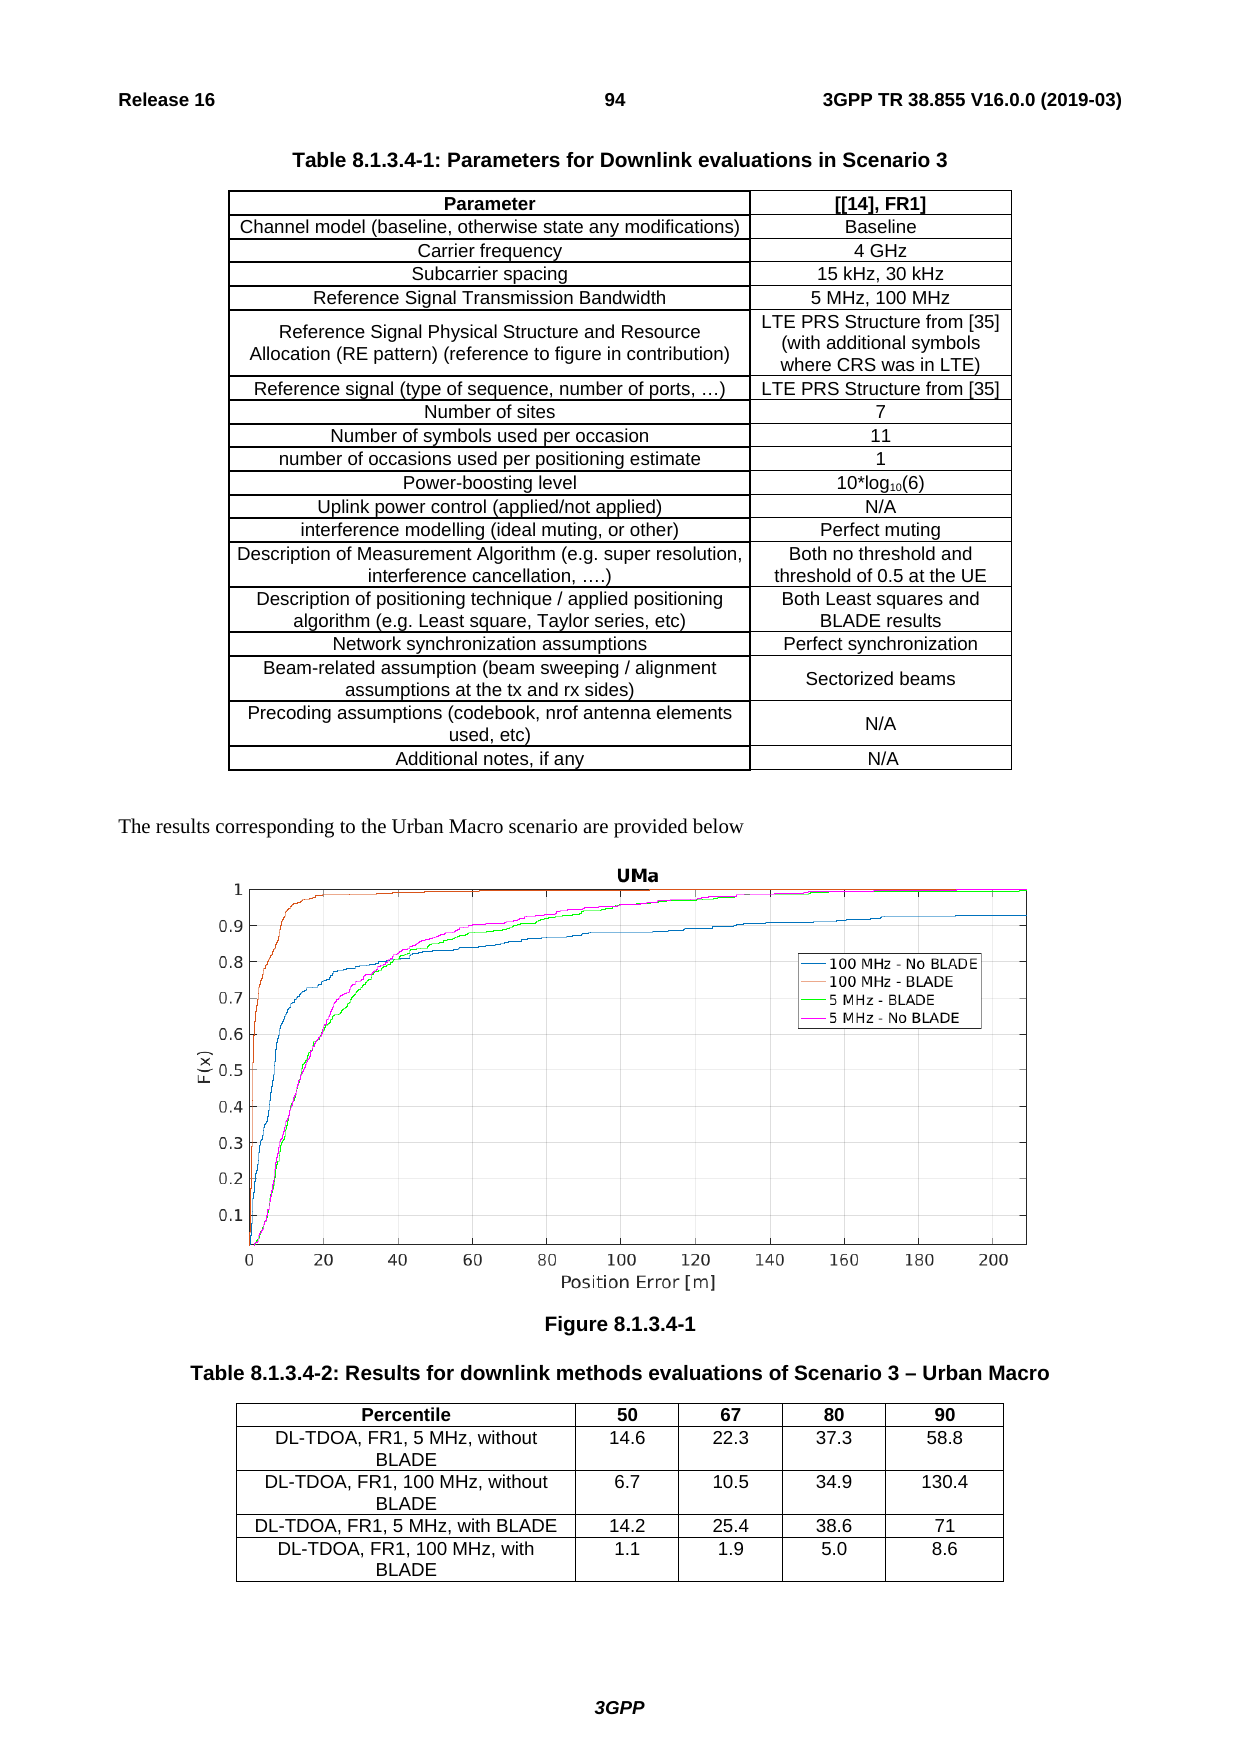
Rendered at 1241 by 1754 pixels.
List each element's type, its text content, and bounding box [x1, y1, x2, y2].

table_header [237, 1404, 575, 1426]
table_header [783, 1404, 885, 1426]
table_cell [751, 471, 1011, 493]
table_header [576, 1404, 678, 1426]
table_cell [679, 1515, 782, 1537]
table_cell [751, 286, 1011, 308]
text Figure 8.1.3.4-1 [118, 1311, 1122, 1335]
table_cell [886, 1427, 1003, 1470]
text The results corresponding to the Urban Macro scenario are provided below [118, 814, 1122, 838]
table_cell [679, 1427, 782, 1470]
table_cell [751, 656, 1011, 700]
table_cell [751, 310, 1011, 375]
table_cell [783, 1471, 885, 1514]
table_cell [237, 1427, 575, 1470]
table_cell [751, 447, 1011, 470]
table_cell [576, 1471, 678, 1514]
text Table 8.1.3.4-1: Parameters for Downlink evaluations in Scenario 3 [118, 147, 1122, 171]
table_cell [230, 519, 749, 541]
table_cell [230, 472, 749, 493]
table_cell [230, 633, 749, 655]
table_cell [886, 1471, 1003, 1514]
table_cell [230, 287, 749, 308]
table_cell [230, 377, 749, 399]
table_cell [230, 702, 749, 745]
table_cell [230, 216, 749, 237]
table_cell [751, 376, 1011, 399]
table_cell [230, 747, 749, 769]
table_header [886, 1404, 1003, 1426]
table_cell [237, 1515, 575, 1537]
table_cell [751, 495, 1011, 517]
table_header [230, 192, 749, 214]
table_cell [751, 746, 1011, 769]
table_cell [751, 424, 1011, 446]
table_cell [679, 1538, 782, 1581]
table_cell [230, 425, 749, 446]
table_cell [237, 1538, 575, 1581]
text Table 8.1.3.4-2: Results for downlink methods evaluations of Scenario 3 – Urban Macro [118, 1360, 1122, 1384]
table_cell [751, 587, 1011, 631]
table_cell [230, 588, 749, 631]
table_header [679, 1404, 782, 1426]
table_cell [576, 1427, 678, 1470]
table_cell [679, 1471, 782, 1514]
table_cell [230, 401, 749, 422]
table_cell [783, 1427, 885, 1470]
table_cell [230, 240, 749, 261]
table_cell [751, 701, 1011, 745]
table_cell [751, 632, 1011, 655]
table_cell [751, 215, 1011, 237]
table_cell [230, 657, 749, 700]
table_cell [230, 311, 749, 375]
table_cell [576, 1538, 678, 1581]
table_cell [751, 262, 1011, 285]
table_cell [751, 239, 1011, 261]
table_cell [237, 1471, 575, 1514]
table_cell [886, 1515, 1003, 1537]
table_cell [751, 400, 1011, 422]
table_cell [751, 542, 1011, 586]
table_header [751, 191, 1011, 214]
picture [118, 856, 1123, 1293]
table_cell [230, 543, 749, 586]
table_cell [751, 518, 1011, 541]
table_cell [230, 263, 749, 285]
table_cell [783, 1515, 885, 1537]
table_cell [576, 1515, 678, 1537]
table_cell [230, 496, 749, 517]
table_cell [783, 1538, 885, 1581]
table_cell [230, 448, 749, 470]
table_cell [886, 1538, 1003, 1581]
